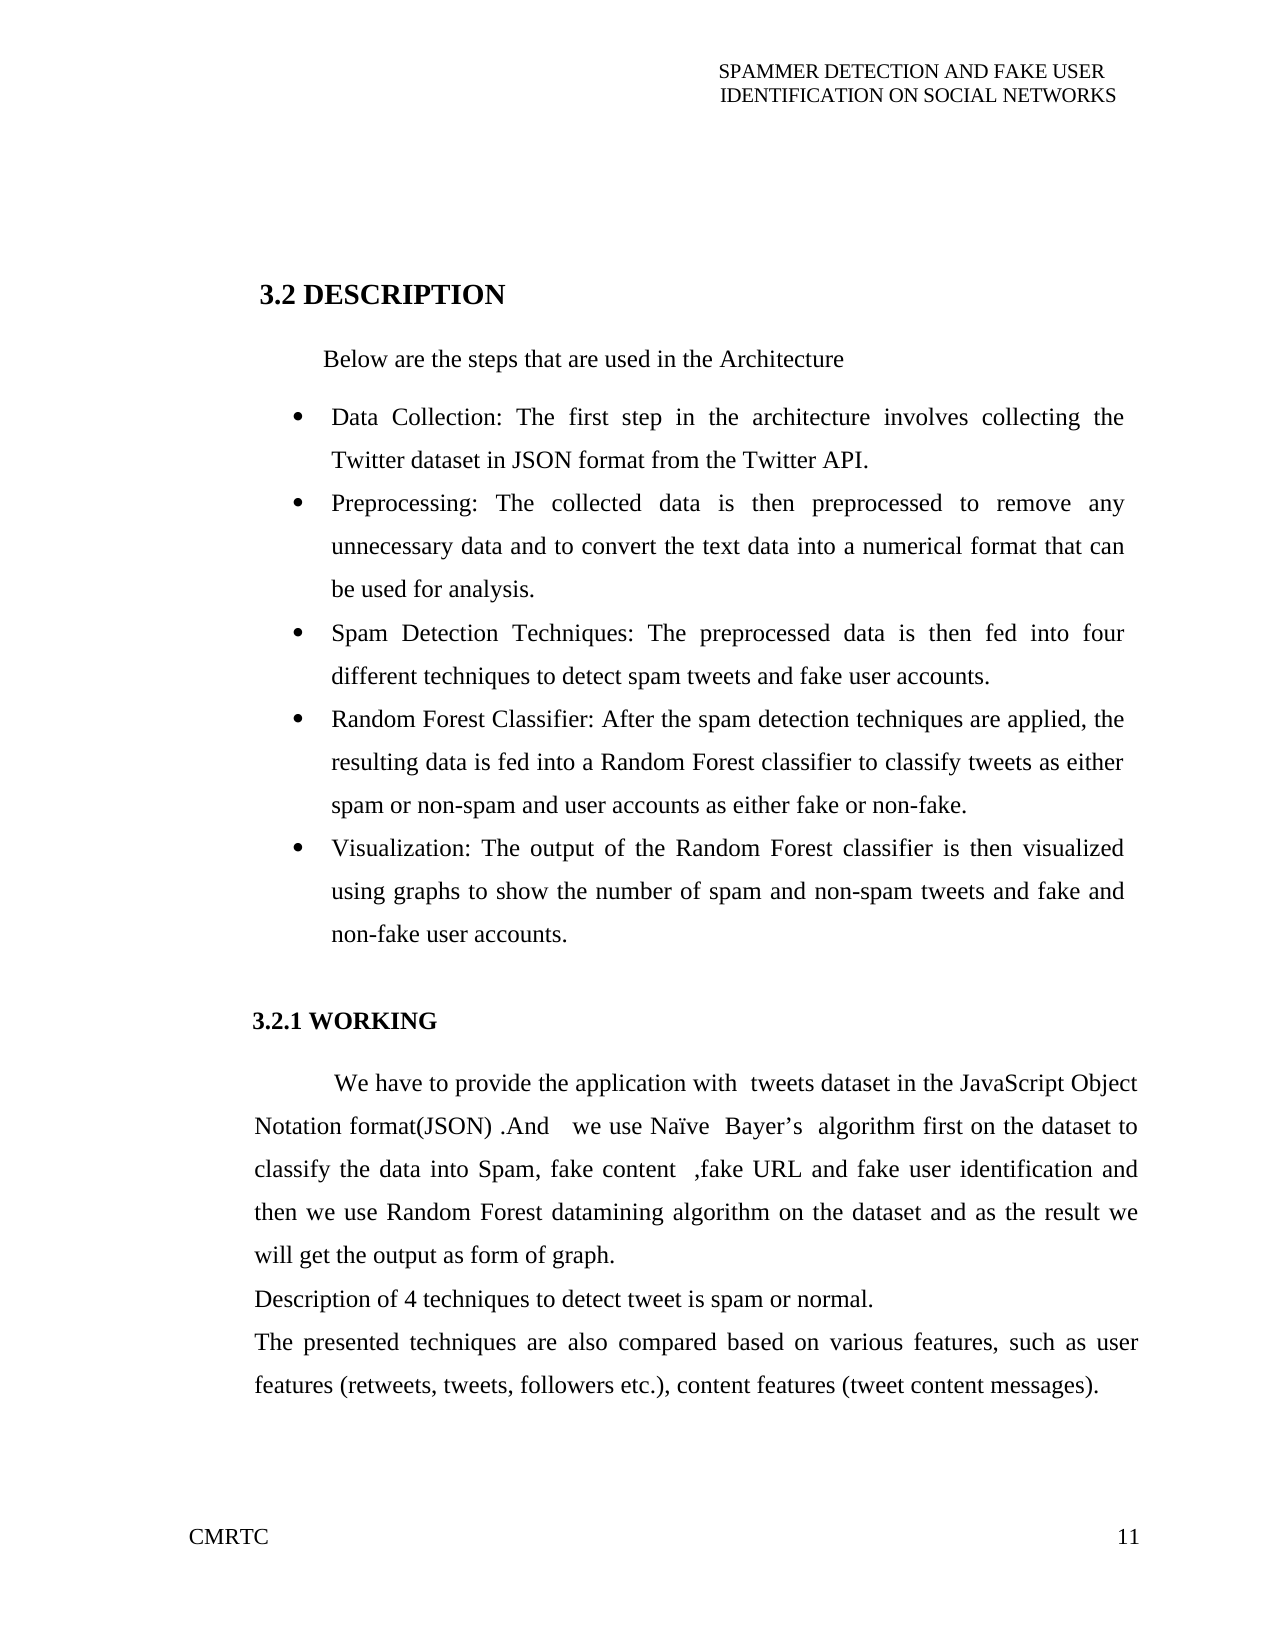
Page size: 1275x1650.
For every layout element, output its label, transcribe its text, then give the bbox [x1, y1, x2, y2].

subtitle 3.2.1 WORKING [179, 1006, 1139, 1034]
list Random Forest Classifier: After the spam detection techniques are applied, the resulting data is fed into a Random Forest classifier to classify tweets as either spam or non-spam and user accounts as either fake or non-fake. [293, 704, 1125, 819]
text We have to provide the application with tweets dataset in the JavaScript Object Notation format(JSON) .And we use Naïve Bayer’s algorithm first on the dataset to classify the data into Spam, fake content ,fake URL and fake user identification and then we use Random Forest datamining algorithm on the dataset and as the result we will get the output as form of graph. [254, 1068, 1139, 1269]
subtitle Below are the steps that are used in the Architecture [179, 344, 1139, 373]
list Preprocessing: The collected data is then preprocessed to remove any unnecessary data and to convert the text data into a numerical format that can be used for analysis. [293, 488, 1125, 603]
list Visualization: The output of the Random Forest classifier is then visualized using graphs to show the number of spam and non-spam tweets and fake and non-fake user accounts. [293, 833, 1125, 948]
subtitle 3.2 DESCRIPTION [179, 277, 1139, 311]
list Data Collection: The first step in the architecture involves collecting the Twitter dataset in JSON format from the Twitter API. [293, 402, 1125, 474]
text The presented techniques are also compared based on various features, such as user features (retweets, tweets, followers etc.), content features (tweet content messages). [254, 1327, 1139, 1399]
text Description of 4 techniques to detect tweet is spam or normal. [254, 1284, 1125, 1312]
list Spam Detection Techniques: The preprocessed data is then fed into four different techniques to detect spam tweets and fake user accounts. [293, 618, 1125, 689]
